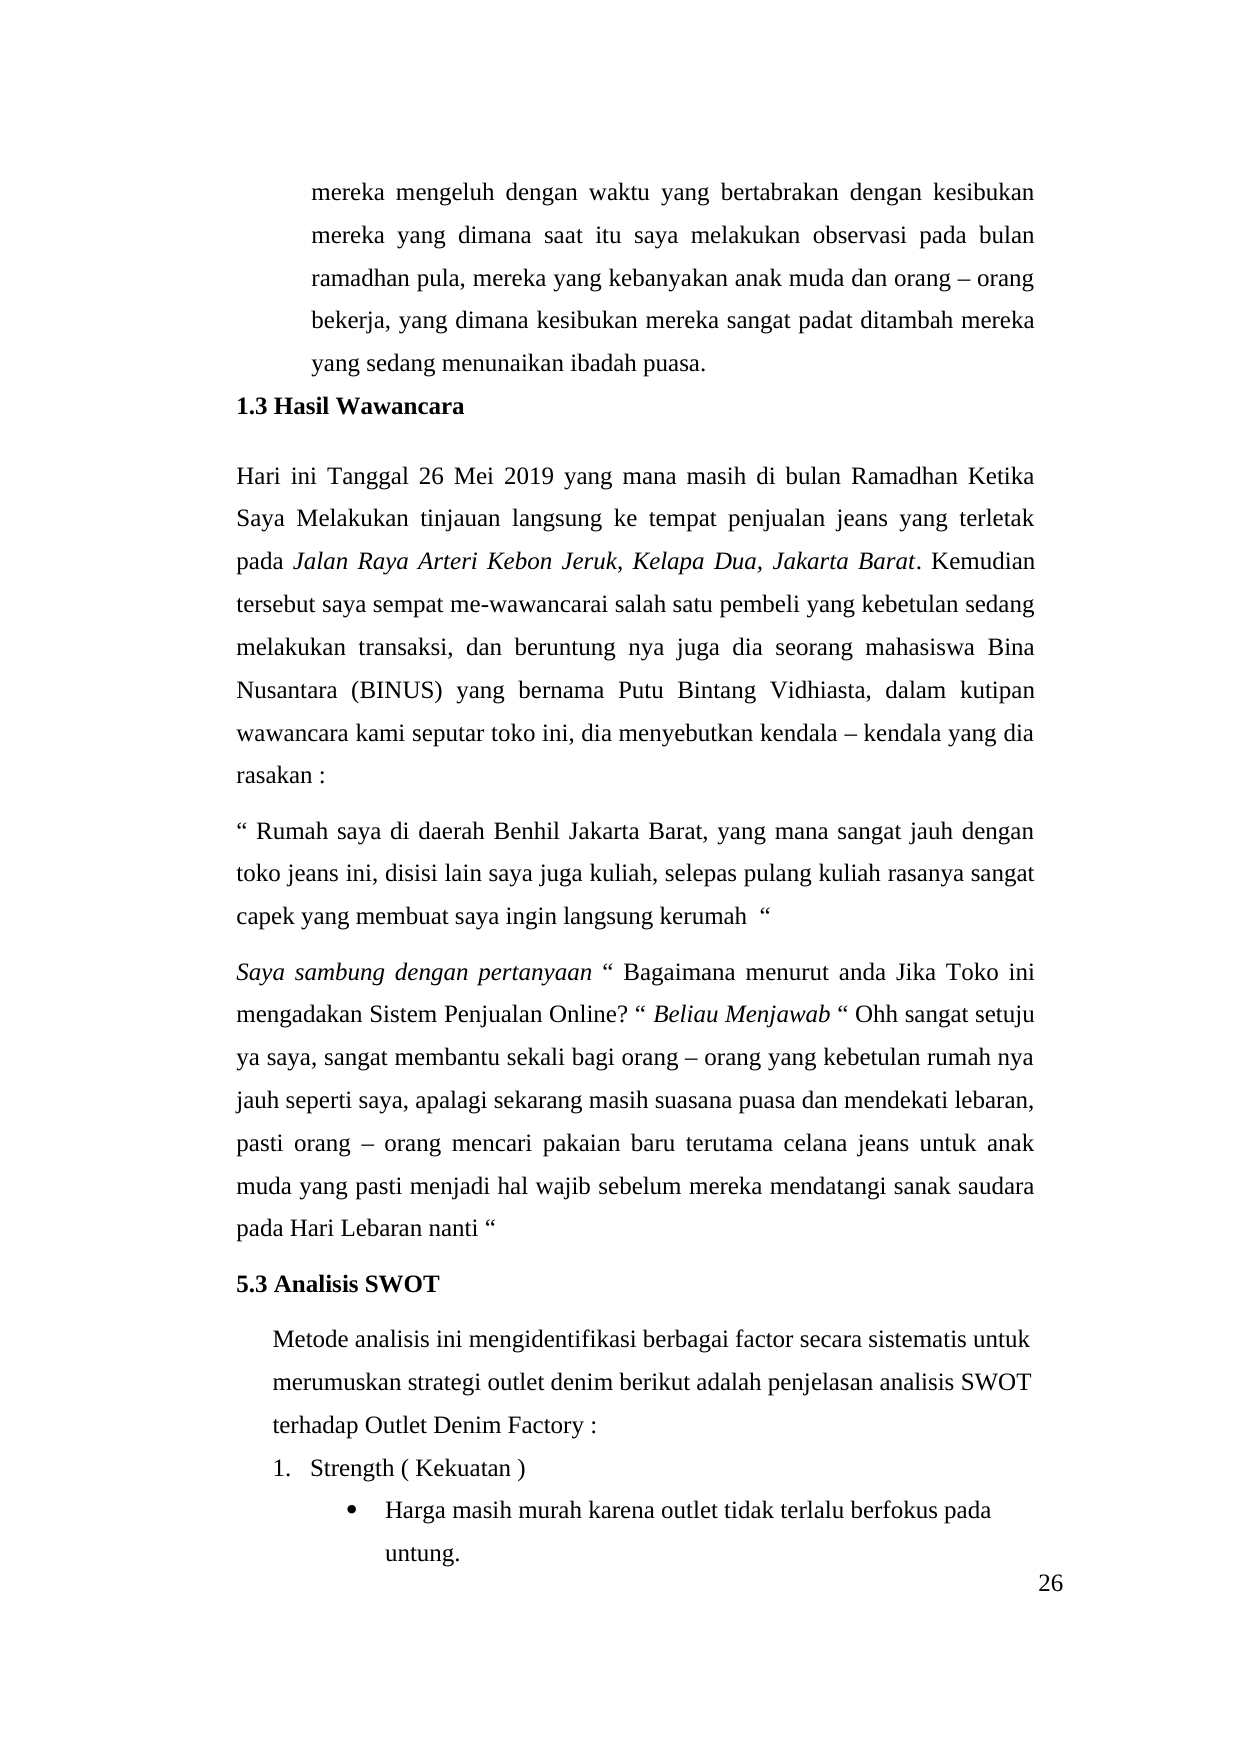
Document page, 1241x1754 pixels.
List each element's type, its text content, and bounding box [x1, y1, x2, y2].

text “ Rumah saya di daerah Benhil Jakarta Barat, yang mana sangat jauh dengan toko jeans ini, disisi lain saya juga kuliah, selepas pulang kuliah rasanya sangat capek yang membuat saya ingin langsung kerumah “ [236, 816, 1035, 930]
list Metode analisis ini mengidentifikasi berbagai factor secara sistematis untuk merumuskan strategi outlet denim berikut adalah penjelasan analisis SWOT terhadap Outlet Denim Factory : [272, 1324, 1035, 1438]
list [311, 177, 1035, 377]
text Hari ini Tanggal 26 Mei 2019 yang mana masih di bulan Ramadhan Ketika Saya Melakukan tinjauan langsung ke tempat penjualan jeans yang terletak pada Jalan Raya Arteri Kebon Jeruk, Kelapa Dua, Jakarta Barat. Kemudian tersebut saya sempat me-wawancarai salah satu pembeli yang kebetulan sedang melakukan transaksi, dan beruntung nya juga dia seorang mahasiswa Bina Nusantara (BINUS) yang bernama Putu Bintang Vidhiasta, dalam kutipan wawancara kami seputar toko ini, dia menyebutkan kendala – kendala yang dia rasakan : [236, 461, 1035, 789]
text Saya sambung dengan pertanyaan “ Bagaimana menurut anda Jika Toko ini mengadakan Sistem Penjualan Online? “ Beliau Menjawab “ Ohh sangat setuju ya saya, sangat membantu sekali bagi orang – orang yang kebetulan rumah nya jauh seperti saya, apalagi sekarang masih suasana puasa dan mendekati lebaran, pasti orang – orang mencari pakaian baru terutama celana jeans untuk anak muda yang pasti menjadi hal wajib sebelum mereka mendatangi sanak saudara pada Hari Lebaran nanti “ [236, 957, 1035, 1242]
list Strength ( Kekuatan ) [272, 1453, 1035, 1481]
list Harga masih murah karena outlet tidak terlalu berfokus pada untung. [347, 1495, 1035, 1567]
text 5.3 Analisis SWOT [236, 1269, 1035, 1298]
list Hasil Wawancara [236, 391, 1035, 420]
